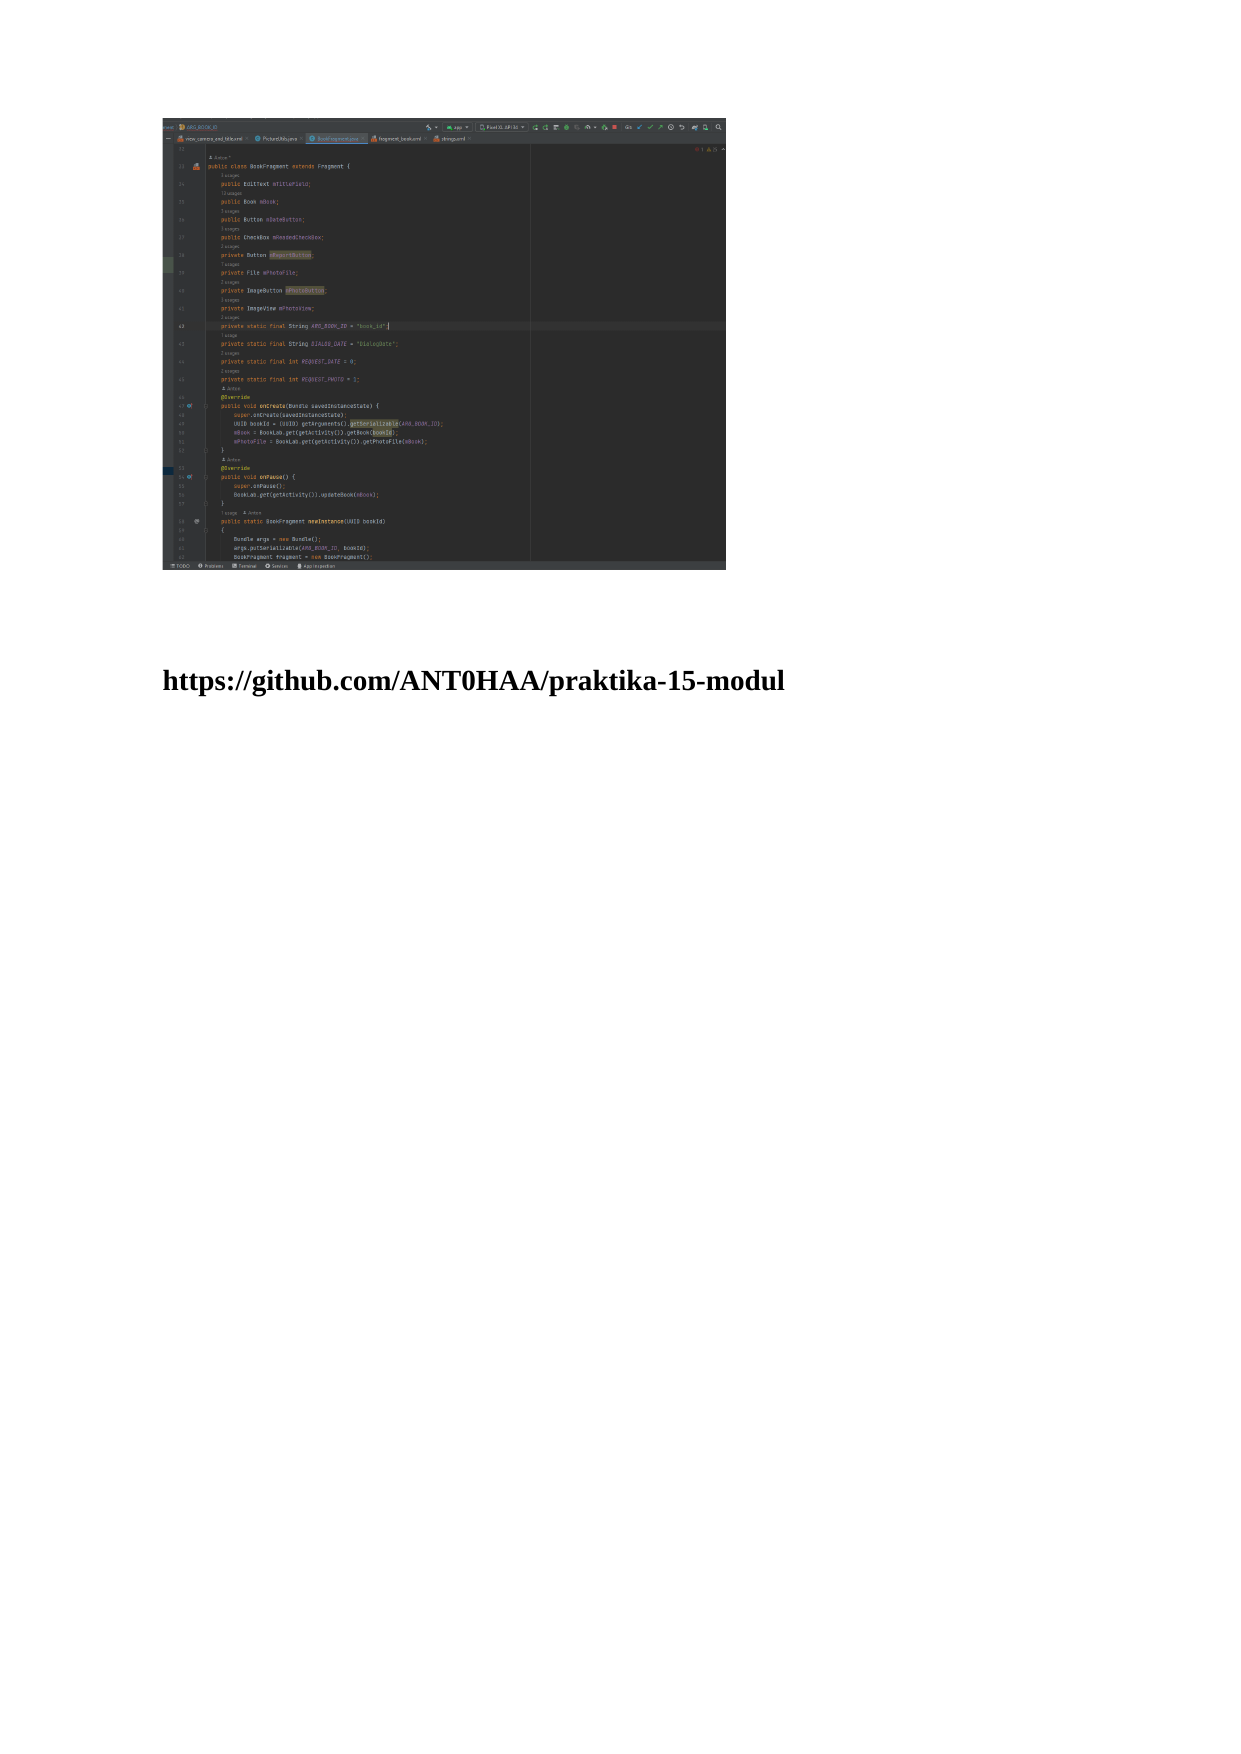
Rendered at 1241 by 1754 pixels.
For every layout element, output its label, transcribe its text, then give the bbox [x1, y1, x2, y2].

picture [162, 118, 726, 570]
subtitle https://github.com/ANT0HAA/praktika-15-modul [162, 663, 1152, 696]
